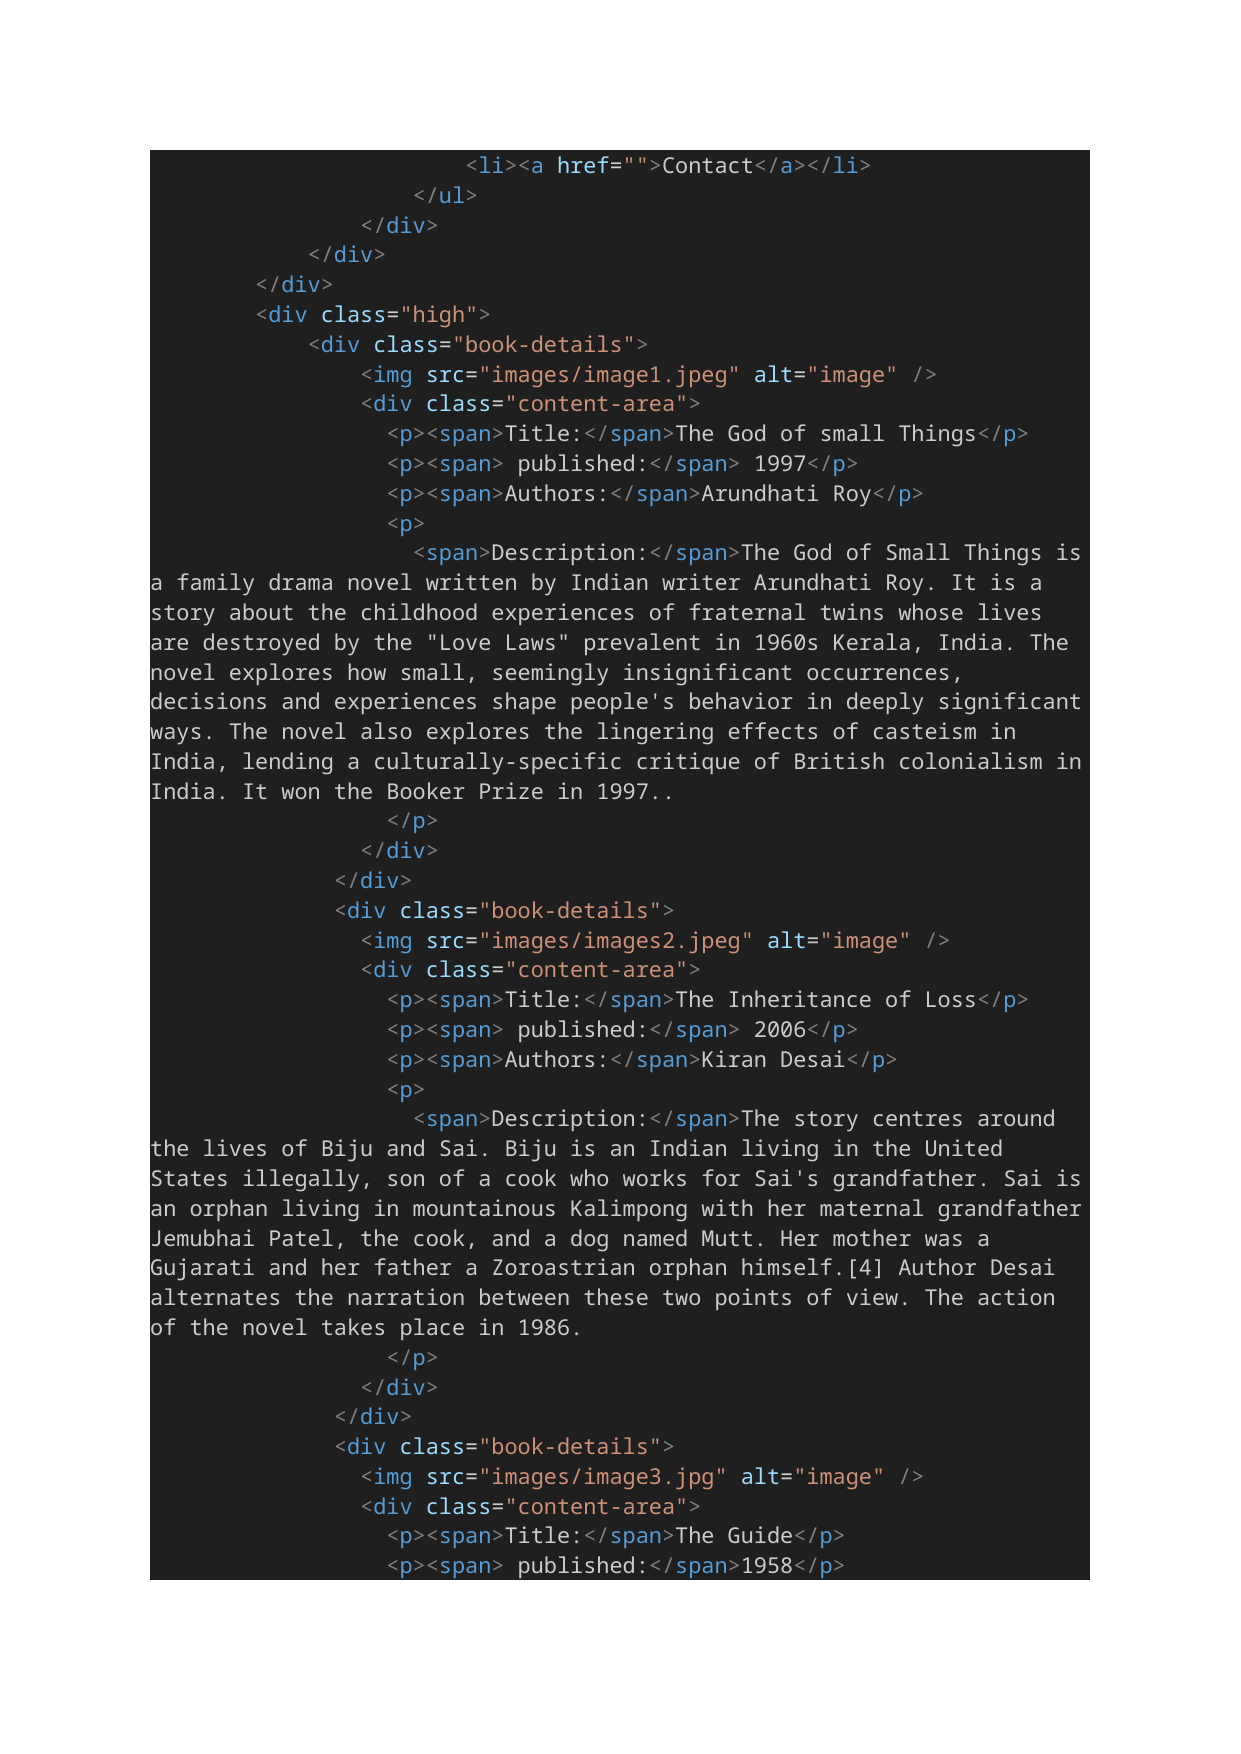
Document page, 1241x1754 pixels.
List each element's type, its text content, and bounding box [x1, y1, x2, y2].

text <span>Description:</span>The story centres around the lives of Biju and Sai. Biju is an Indian living in the United States illegally, son of a cook who works for Sai's grandfather. Sai is an orphan living in mountainous Kalimpong with her maternal grandfather Jemubhai Patel, the cook, and a dog named Mutt. Her mother was a Gujarati and her father a Zoroastrian orphan himself.[4] Author Desai alternates the narration between these two points of view. The action of the novel takes place in 1986. [150, 1103, 1090, 1342]
text <div class="book-details"> [150, 1431, 1090, 1461]
text </p> [150, 805, 1090, 835]
text </div> [150, 865, 1090, 895]
text <p><span>Title:</span>The Inheritance of Loss</p> [150, 984, 1090, 1014]
text <div class="content-area"> [150, 954, 1090, 984]
text <p><span> published:</span>1958</p> [150, 1550, 1090, 1580]
text <p><span>Authors:</span>Arundhati Roy</p> [150, 478, 1090, 507]
text <img src="images/image3.jpg" alt="image" /> [150, 1461, 1090, 1491]
text </div> [150, 239, 1090, 269]
text <p><span> published:</span> 2006</p> [150, 1014, 1090, 1044]
text </div> [150, 1371, 1090, 1401]
text <img src="images/image1.jpeg" alt="image" /> [150, 358, 1090, 388]
text <div class="content-area"> [150, 388, 1090, 418]
text <div class="book-details"> [150, 329, 1090, 358]
text </p> [150, 1342, 1090, 1371]
text </div> [150, 835, 1090, 865]
text <div class="high"> [150, 299, 1090, 329]
text <p><span>Authors:</span>Kiran Desai</p> [150, 1044, 1090, 1073]
text </div> [150, 209, 1090, 239]
text <div class="book-details"> [150, 895, 1090, 924]
text <p><span> published:</span> 1997</p> [150, 448, 1090, 478]
text <p><span>Title:</span>The Guide</p> [150, 1520, 1090, 1550]
text <img src="images/images2.jpeg" alt="image" /> [150, 924, 1090, 954]
text </div> [150, 1401, 1090, 1431]
text <li><a href="">Contact</a></li> [150, 150, 1090, 180]
text <p><span>Title:</span>The God of small Things</p> [150, 418, 1090, 448]
text <span>Description:</span>The God of Small Things is a family drama novel written by Indian writer Arundhati Roy. It is a story about the childhood experiences of fraternal twins whose lives are destroyed by the "Love Laws" prevalent in 1960s Kerala, India. The novel explores how small, seemingly insignificant occurrences, decisions and experiences shape people's behavior in deeply significant ways. The novel also explores the lingering effects of casteism in India, lending a culturally-specific critique of British colonialism in India. It won the Booker Prize in 1997.. [150, 537, 1090, 805]
text <p> [150, 507, 1090, 537]
text <p> [150, 1073, 1090, 1103]
text </ul> [150, 180, 1090, 209]
text </div> [150, 269, 1090, 299]
text <div class="content-area"> [150, 1491, 1090, 1520]
